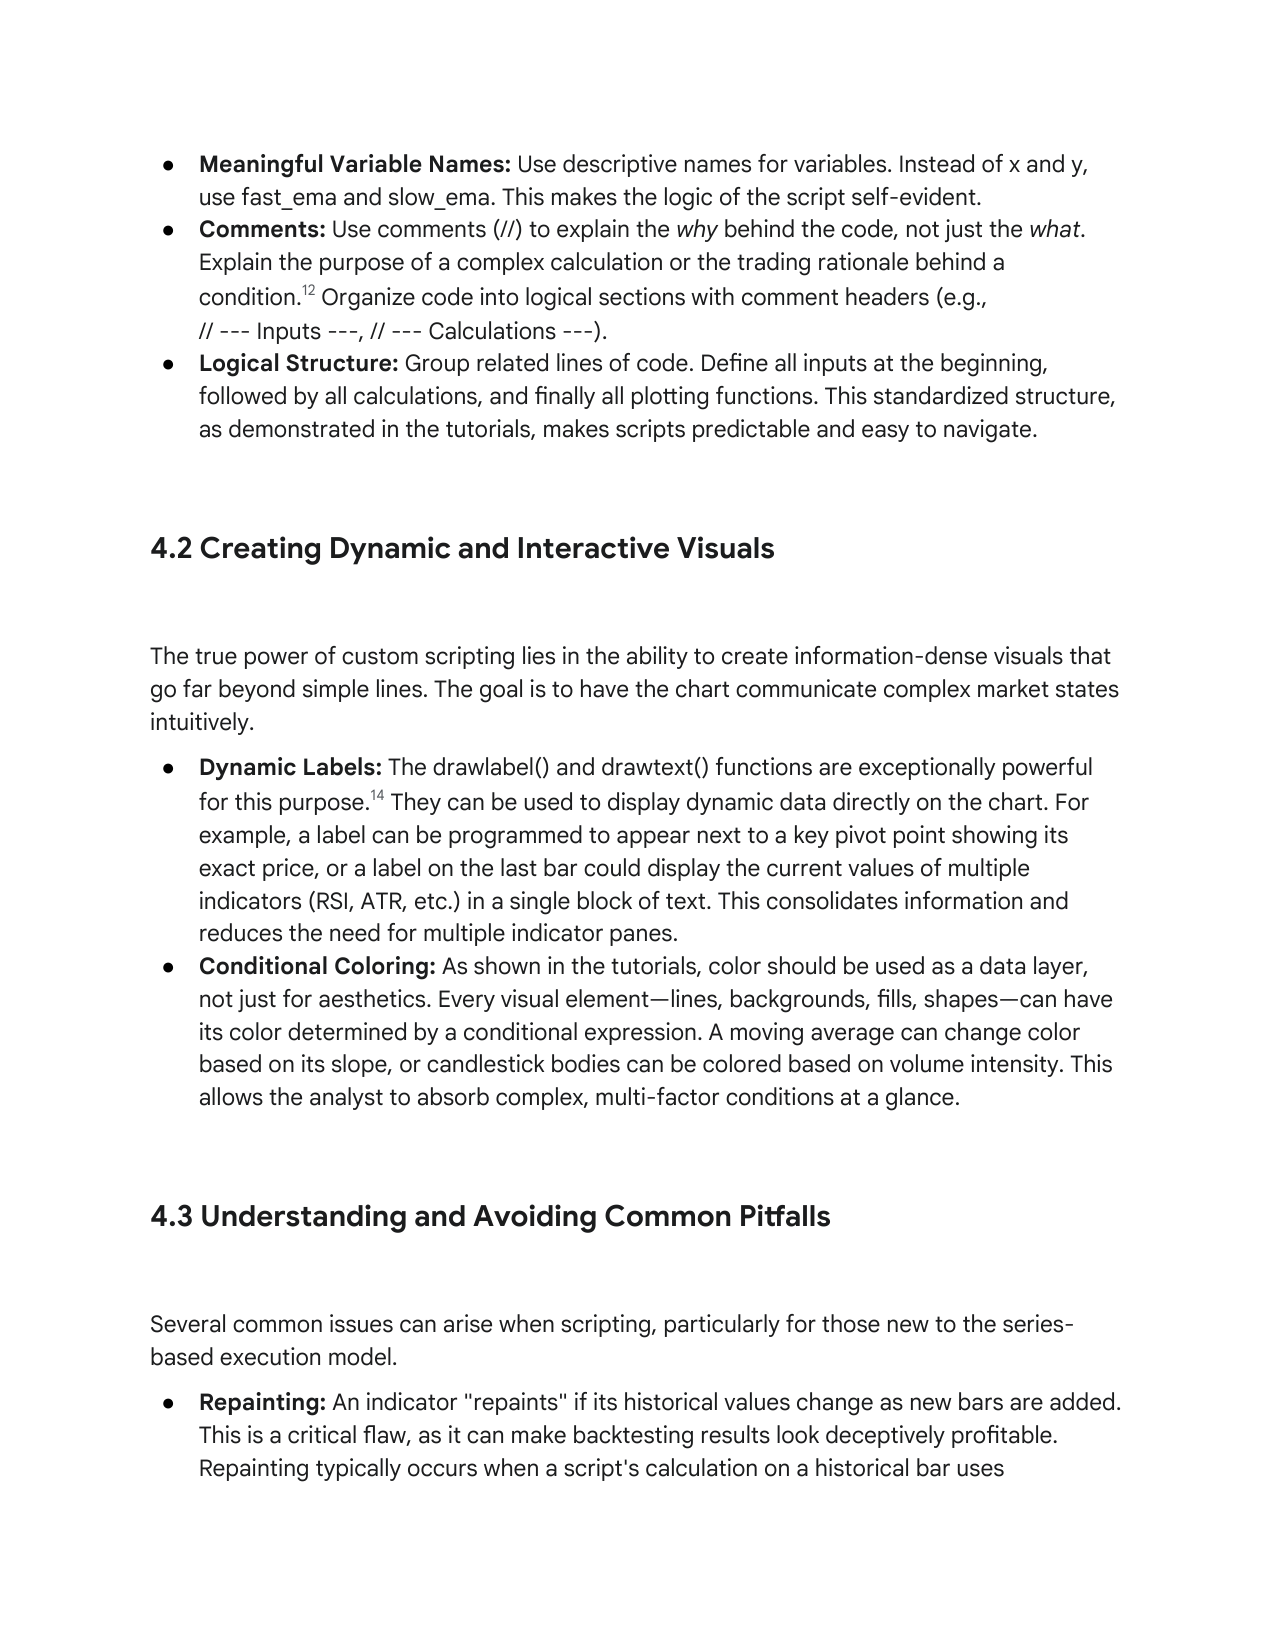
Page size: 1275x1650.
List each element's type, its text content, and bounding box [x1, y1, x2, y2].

text The true power of custom scripting lies in the ability to create information-dense visuals that go far beyond simple lines. The goal is to have the chart communicate complex market states intuitively. [150, 642, 1125, 737]
list Dynamic Labels: The drawlabel() and drawtext() functions are exceptionally powerful for this purpose.14 They can be used to display dynamic data directly on the chart. For example, a label can be programmed to appear next to a key pivot point showing its exact price, or a label on the last bar could display the current values of multiple indicators (RSI, ATR, etc.) in a single block of text. This consolidates information and reduces the need for multiple indicator panes. [161, 753, 1125, 948]
list Conditional Coloring: As shown in the tutorials, color should be used as a data layer, not just for aesthetics. Every visual element—lines, backgrounds, fills, shapes—can have its color determined by a conditional expression. A moving average can change color based on its slope, or candlestick bodies can be colored based on volume intensity. This allows the analyst to absorb complex, multi-factor conditions at a glance. [161, 952, 1125, 1112]
subtitle 4.2 Creating Dynamic and Interactive Visuals [150, 531, 1125, 567]
subtitle 4.3 Understanding and Avoiding Common Pitfalls [150, 1198, 1125, 1235]
text Several common issues can arise when scripting, particularly for those new to the series-based execution model. [150, 1310, 1125, 1372]
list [161, 1388, 1125, 1482]
list Logical Structure: Group related lines of code. Define all inputs at the beginning, followed by all calculations, and finally all plotting functions. This standardized structure, as demonstrated in the tutorials, makes scripts predictable and easy to navigate. [161, 350, 1125, 444]
list Meaningful Variable Names: Use descriptive names for variables. Instead of x and y, use fast_ema and slow_ema. This makes the logic of the script self-evident. [161, 150, 1125, 211]
list Comments: Use comments (//) to explain the why behind the code, not just the what. Explain the purpose of a complex calculation or the trading rationale behind a condition.12 Organize code into logical sections with comment headers (e.g., // --- Inputs ---, // --- Calculations ---). [161, 215, 1125, 346]
